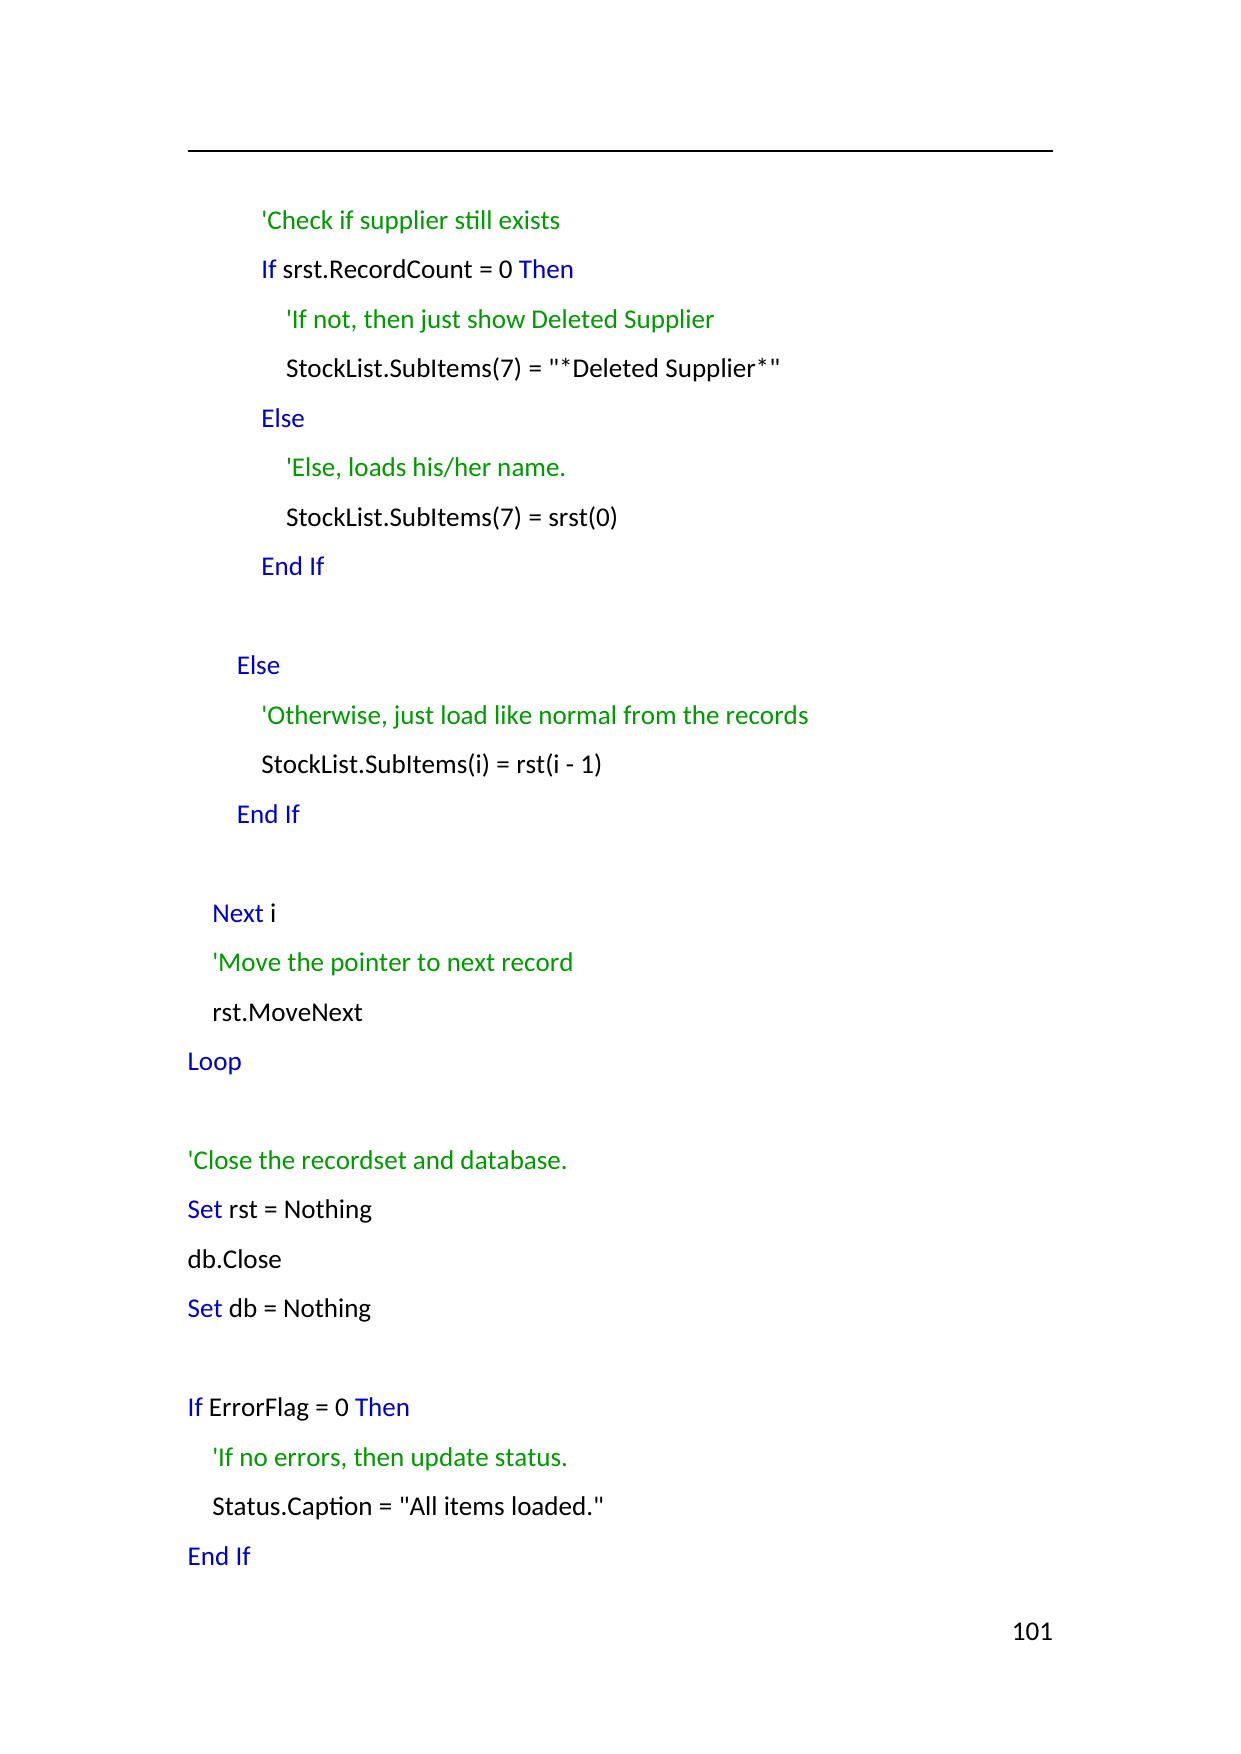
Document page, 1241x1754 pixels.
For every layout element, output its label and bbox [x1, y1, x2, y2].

text [187, 151, 1053, 1574]
